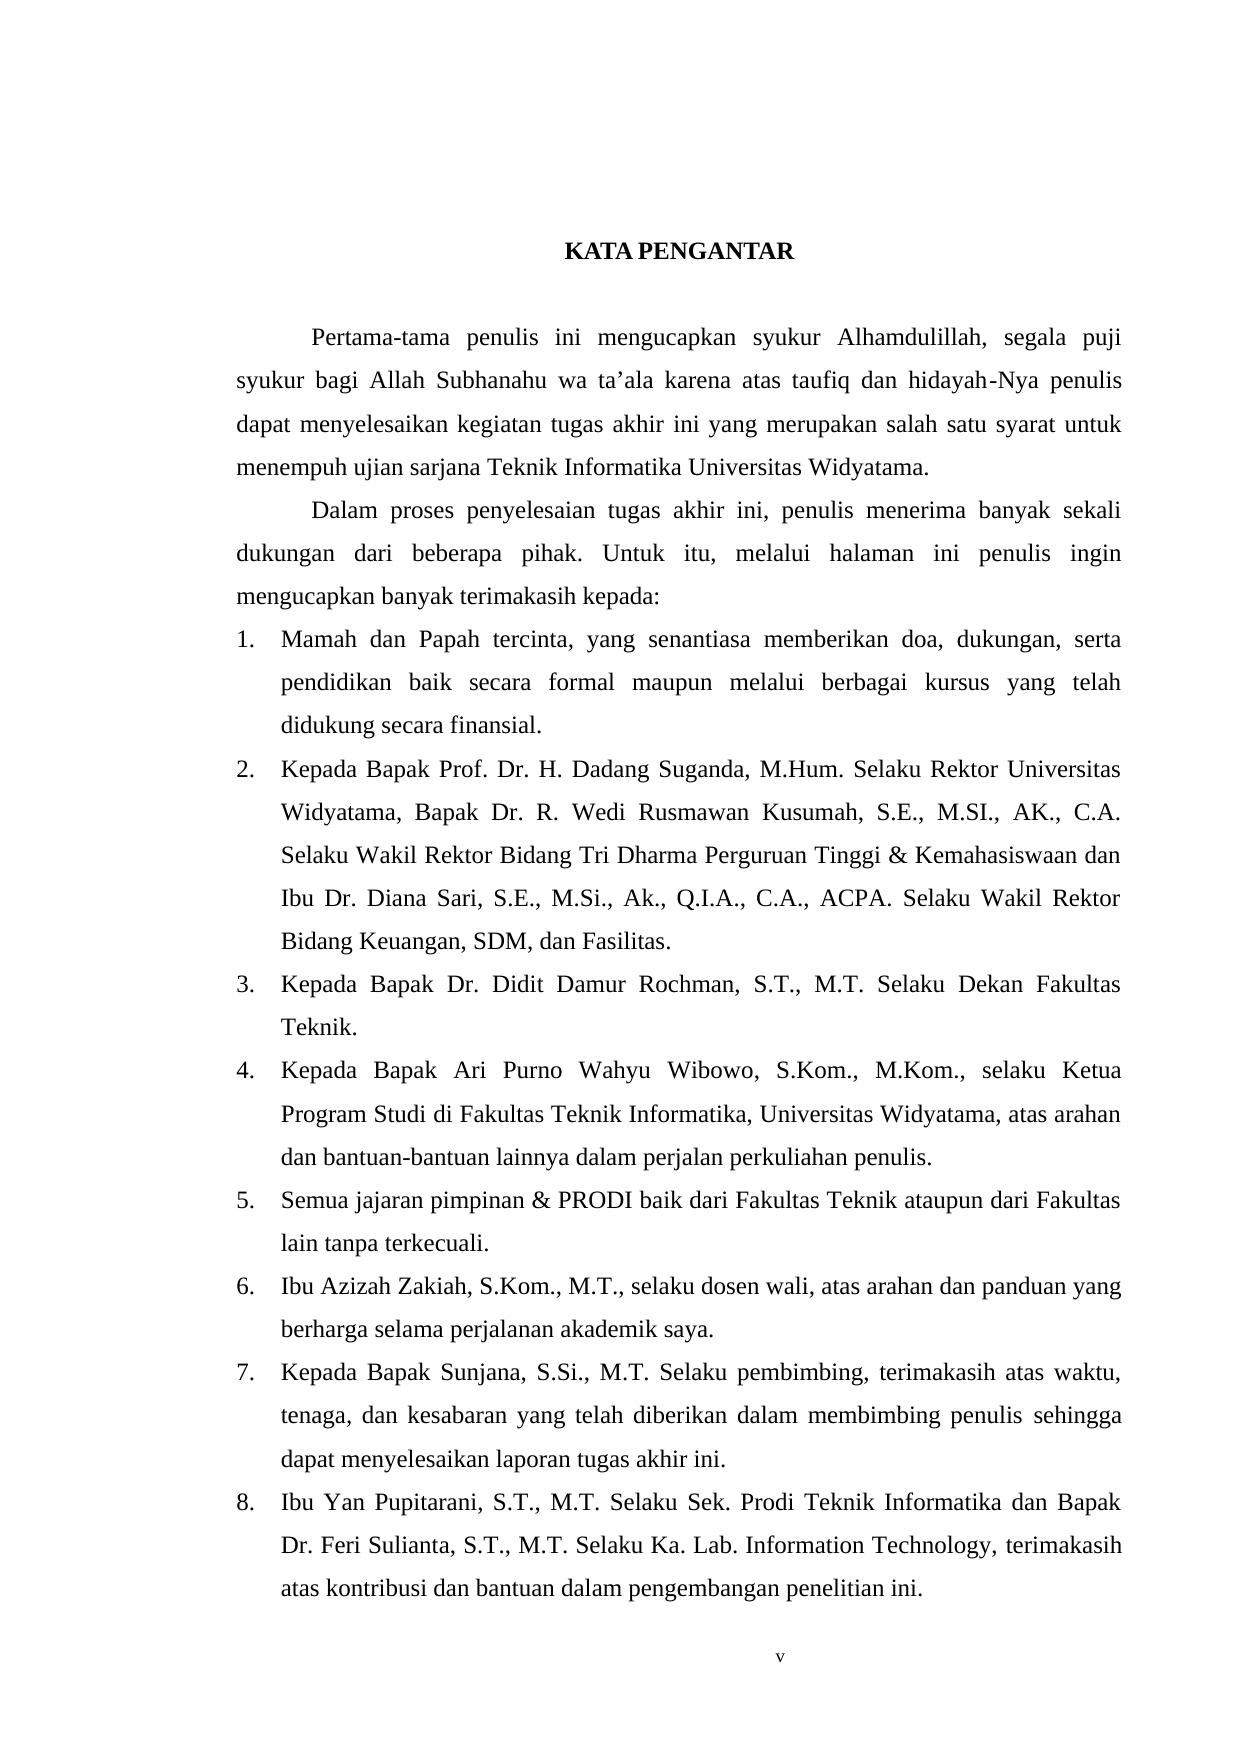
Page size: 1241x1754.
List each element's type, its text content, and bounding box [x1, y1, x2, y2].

list Ibu Azizah Zakiah, S.Kom., M.T., selaku dosen wali, atas arahan dan panduan yang berharga selama perjalanan akademik saya. [236, 1271, 1122, 1343]
subtitle KATA PENGANTAR [236, 236, 1122, 265]
list Kepada Bapak Sunjana, S.Si., M.T. Selaku pembimbing, terimakasih atas waktu, tenaga, dan kesabaran yang telah diberikan dalam membimbing penulis sehingga dapat menyelesaikan laporan tugas akhir ini. [236, 1357, 1122, 1472]
list Kepada Bapak Prof. Dr. H. Dadang Suganda, M.Hum. Selaku Rektor Universitas Widyatama, Bapak Dr. R. Wedi Rusmawan Kusumah, S.E., M.SI., AK., C.A. Selaku Wakil Rektor Bidang Tri Dharma Perguruan Tinggi & Kemahasiswaan dan Ibu Dr. Diana Sari, S.E., M.Si., Ak., Q.I.A., C.A., ACPA. Selaku Wakil Rektor Bidang Keuangan, SDM, dan Fasilitas. [236, 754, 1122, 955]
text Dalam proses penyelesaian tugas akhir ini, penulis menerima banyak sekali dukungan dari beberapa pihak. Untuk itu, melalui halaman ini penulis ingin mengucapkan banyak terimakasih kepada: [236, 495, 1122, 610]
list Mamah dan Papah tercinta, yang senantiasa memberikan doa, dukungan, serta pendidikan baik secara formal maupun melalui berbagai kursus yang telah didukung secara finansial. [236, 624, 1122, 739]
list Kepada Bapak Dr. Didit Damur Rochman, S.T., M.T. Selaku Dekan Fakultas Teknik. [236, 969, 1122, 1041]
text Pertama-tama penulis ini mengucapkan syukur Alhamdulillah, segala puji syukur bagi Allah Subhanahu wa ta’ala karena atas taufiq dan hidayah-Nya penulis dapat menyelesaikan kegiatan tugas akhir ini yang merupakan salah satu syarat untuk menempuh ujian sarjana Teknik Informatika Universitas Widyatama. [236, 322, 1122, 481]
list Kepada Bapak Ari Purno Wahyu Wibowo, S.Kom., M.Kom., selaku Ketua Program Studi di Fakultas Teknik Informatika, Universitas Widyatama, atas arahan dan bantuan-bantuan lainnya dalam perjalan perkuliahan penulis. [236, 1056, 1122, 1171]
list Semua jajaran pimpinan & PRODI baik dari Fakultas Teknik ataupun dari Fakultas lain tanpa terkecuali. [236, 1185, 1122, 1257]
list Ibu Yan Pupitarani, S.T., M.T. Selaku Sek. Prodi Teknik Informatika dan Bapak Dr. Feri Sulianta, S.T., M.T. Selaku Ka. Lab. Information Technology, terimakasih atas kontribusi dan bantuan dalam pengembangan penelitian ini. [236, 1487, 1122, 1602]
